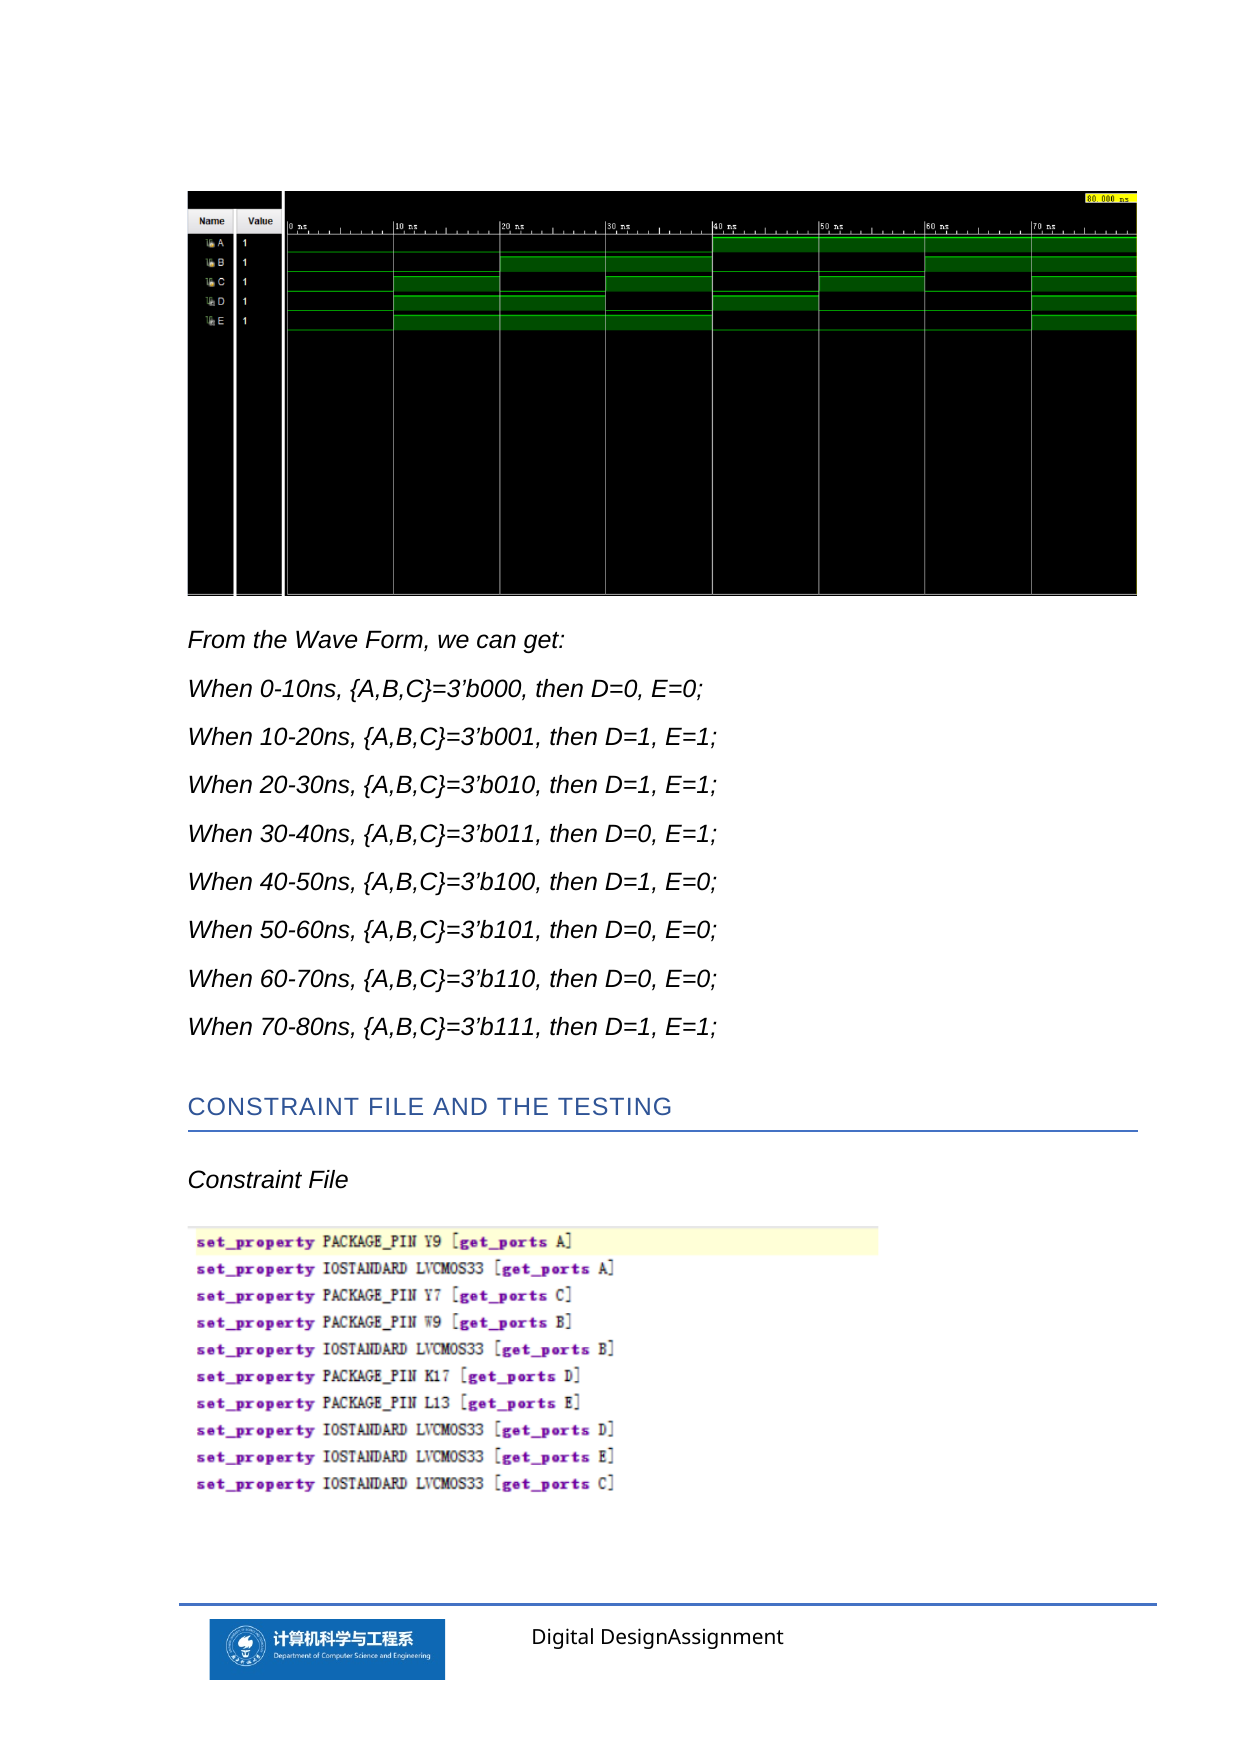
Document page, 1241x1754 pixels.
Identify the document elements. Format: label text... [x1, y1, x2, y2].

text Constraint File [187, 1157, 1138, 1201]
subtitle Constraint file and the testing [187, 1084, 1138, 1132]
list When 0-10ns, {A,B,C}=3’b000, then D=0, E=0; [187, 666, 1138, 710]
list When 70-80ns, {A,B,C}=3’b111, then D=1, E=1; [187, 1004, 1138, 1049]
list From the Wave Form, we can get: [187, 618, 1138, 662]
list When 20-30ns, {A,B,C}=3’b010, then D=1, E=1; [187, 763, 1138, 807]
list When 30-40ns, {A,B,C}=3’b011, then D=0, E=1; [187, 811, 1138, 855]
list When 10-20ns, {A,B,C}=3’b001, then D=1, E=1; [187, 714, 1138, 759]
picture [187, 191, 1137, 596]
list When 40-50ns, {A,B,C}=3’b100, then D=1, E=0; [187, 859, 1138, 904]
list When 60-70ns, {A,B,C}=3’b110, then D=0, E=0; [187, 956, 1138, 1000]
picture [209, 1619, 446, 1680]
list When 50-60ns, {A,B,C}=3’b101, then D=0, E=0; [187, 908, 1138, 952]
picture [187, 1226, 879, 1534]
